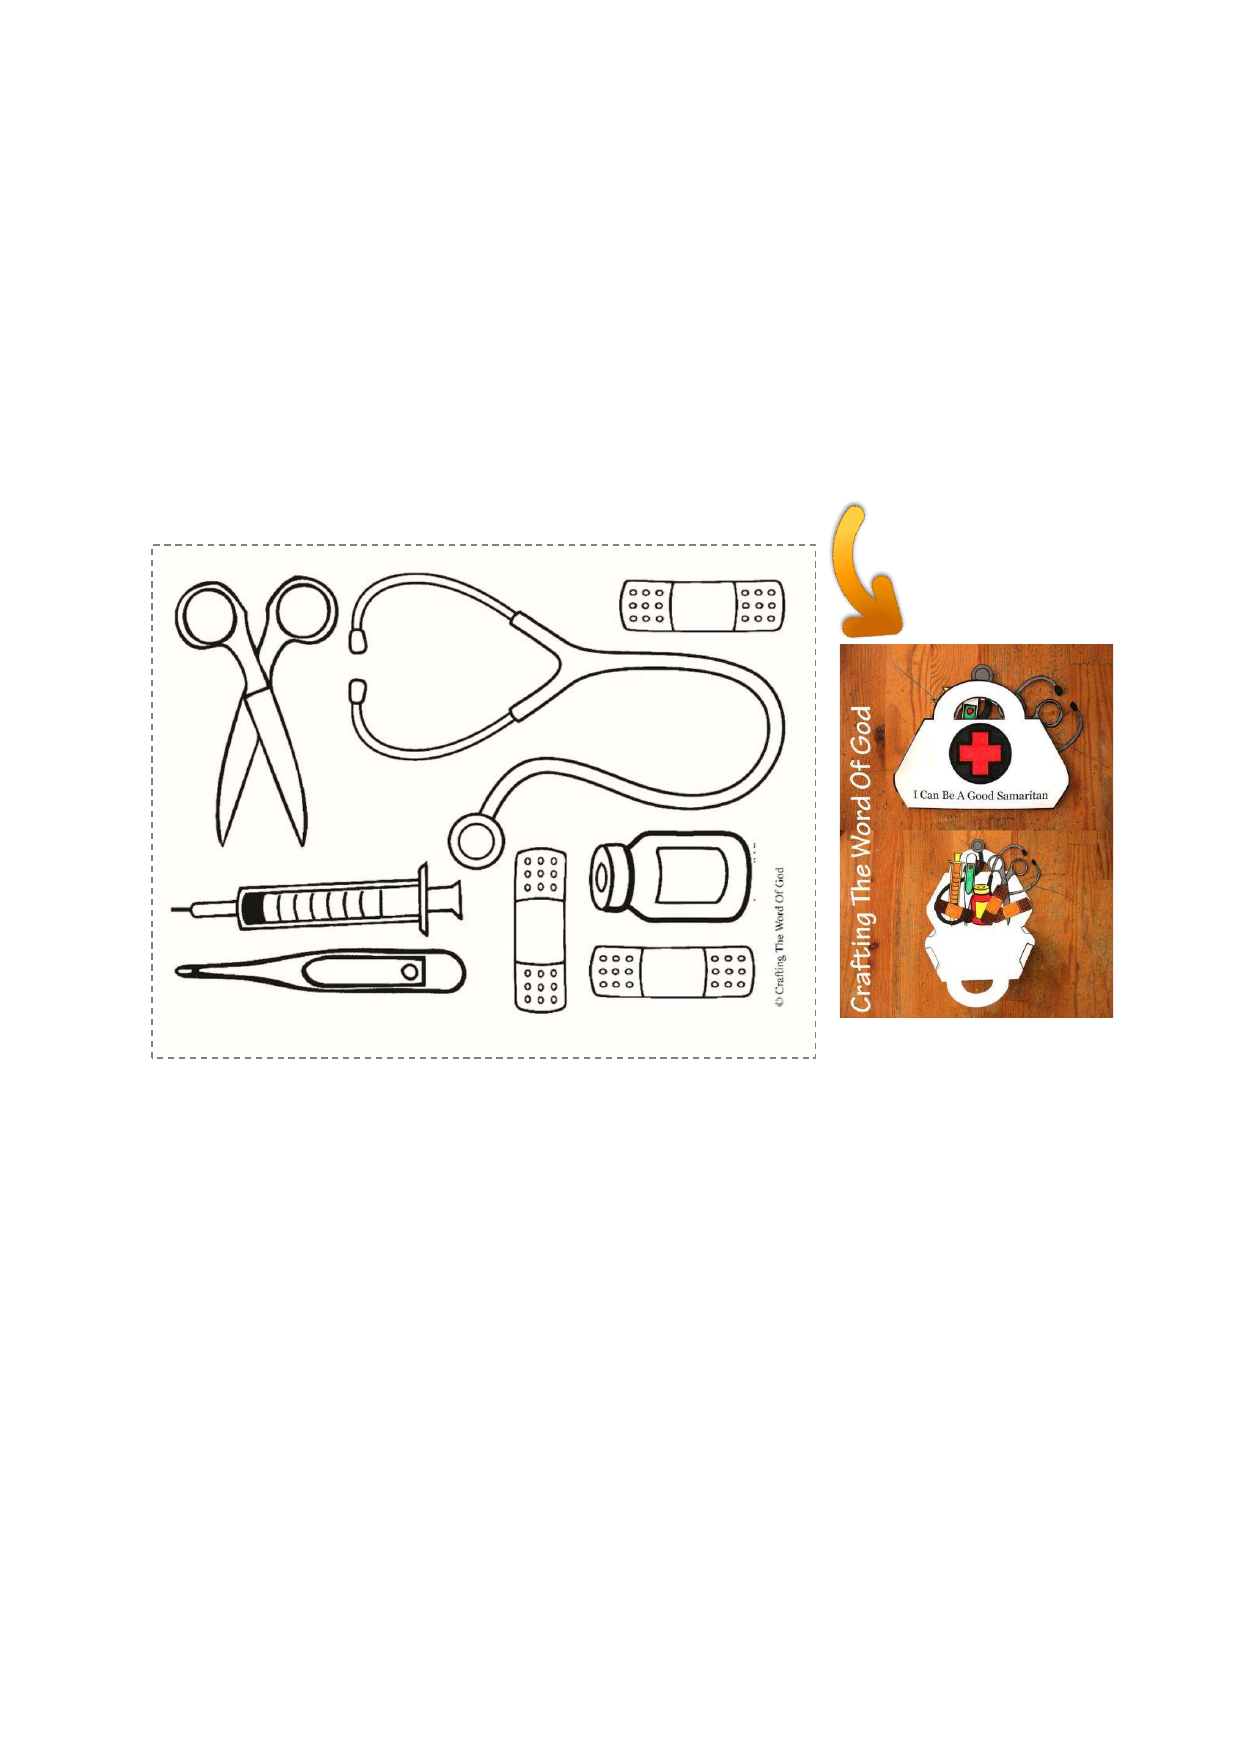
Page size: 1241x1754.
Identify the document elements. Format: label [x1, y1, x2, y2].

picture [153, 488, 1114, 1058]
